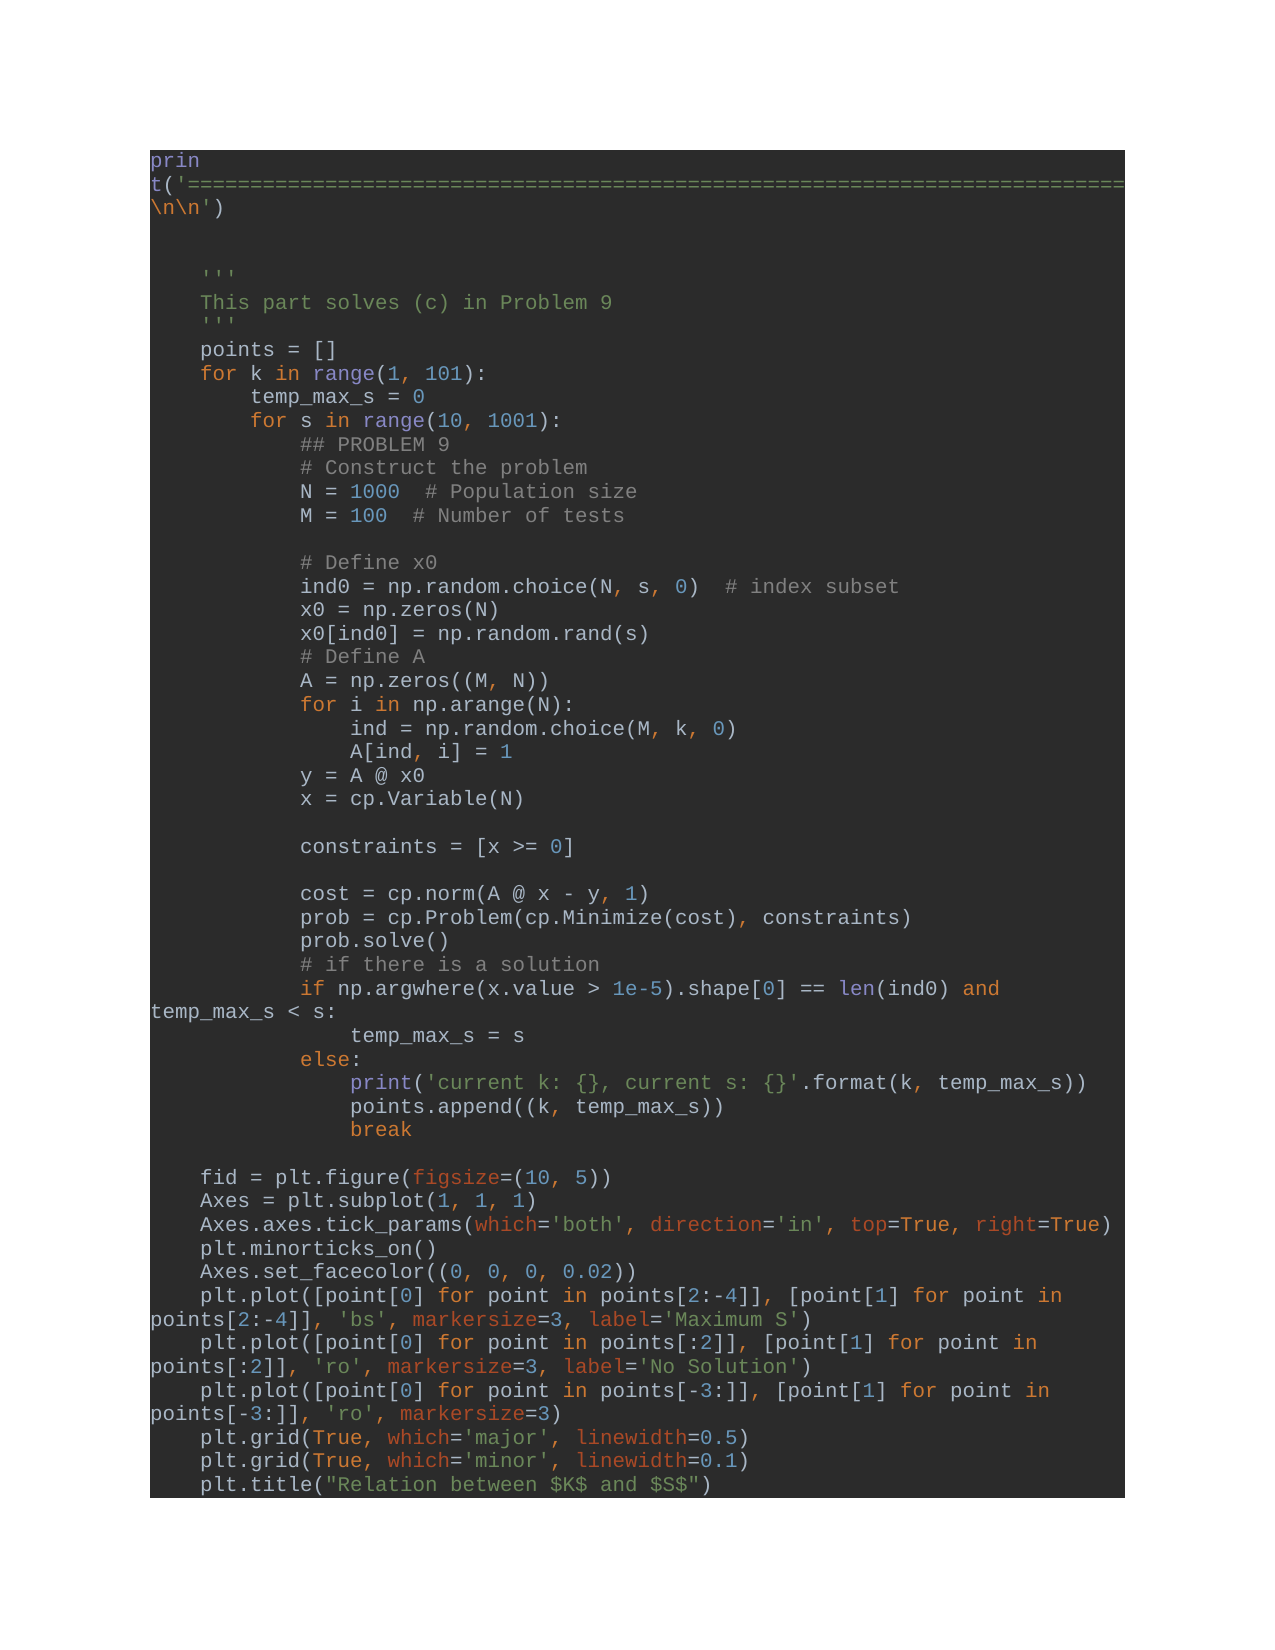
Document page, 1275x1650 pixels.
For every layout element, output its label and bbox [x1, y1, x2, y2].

text [150, 150, 1125, 1498]
